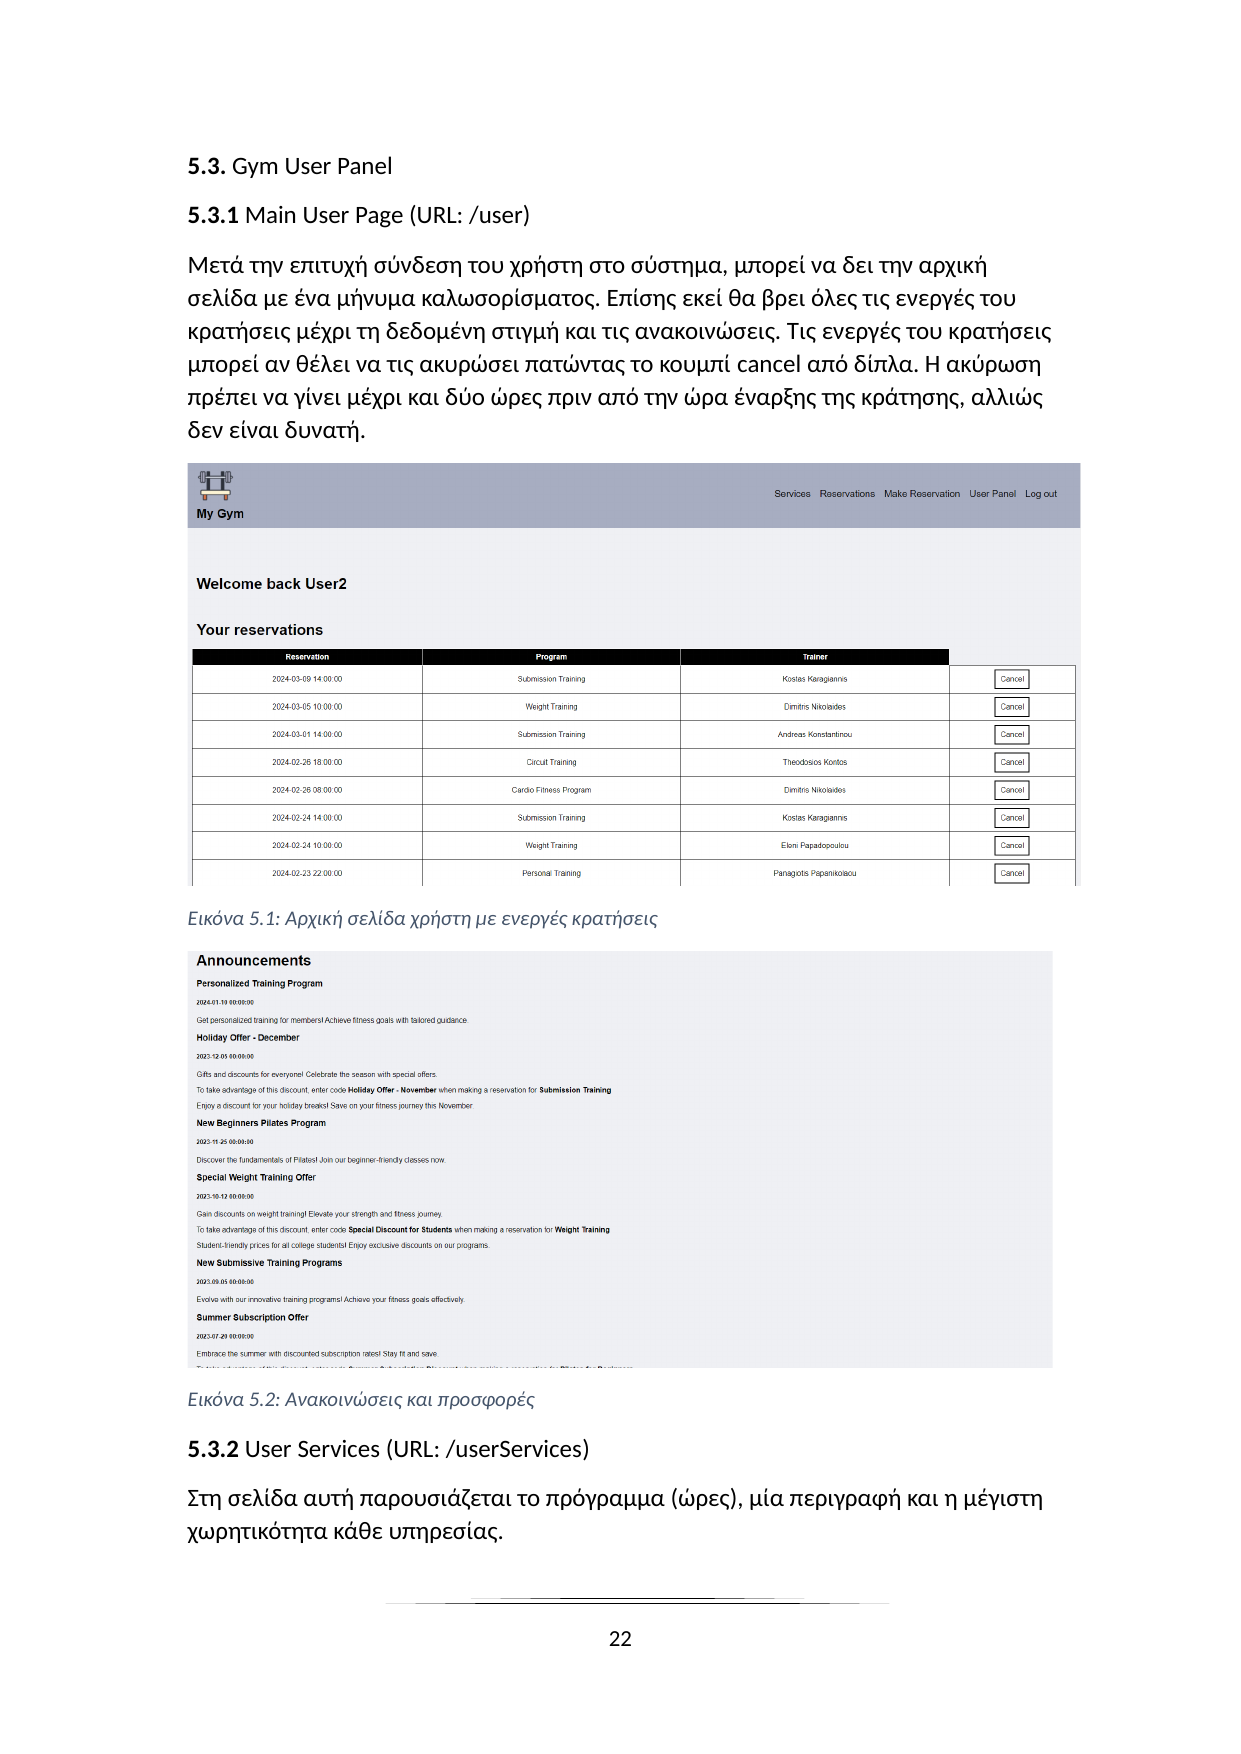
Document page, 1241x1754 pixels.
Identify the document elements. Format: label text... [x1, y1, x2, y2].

text Μετά την επιτυχή σύνδεση του χρήστη στο σύστημα, μπορεί να δει την αρχική σελίδα με ένα μήνυμα καλωσορίσματος. Επίσης εκεί θα βρει όλες τις ενεργές του κρατήσεις μέχρι τη δεδομένη στιγμή και τις ανακοινώσεις. Τις ενεργές του κρατήσεις μπορεί αν θέλει να τις ακυρώσει πατώντας το κουμπί cancel από δίπλα. Η ακύρωση πρέπει να γίνει μέχρι και δύο ώρες πριν από την ώρα έναρξης της κράτησης, αλλιώς δεν είναι δυνατή. [187, 249, 1053, 444]
text 5.3.2 User Services (URL: /userServices) [187, 1433, 1053, 1463]
text 5.3. Gym User Panel [187, 150, 1053, 181]
text 5.3.1 Main User Page (URL: /user) [187, 199, 1053, 230]
text Εικόνα 5.1: Αρχική σελίδα χρήστη με ενεργές κρατήσεις [187, 905, 1053, 930]
text Στη σελίδα αυτή παρουσιάζεται το πρόγραμμα (ώρες), μία περιγραφή και η μέγιστη χωρητικότητα κάθε υπηρεσίας. [187, 1482, 1053, 1546]
picture [187, 951, 1053, 1368]
picture [187, 463, 1081, 886]
text Εικόνα 5.2: Ανακοινώσεις και προσφορές [187, 1387, 1053, 1412]
